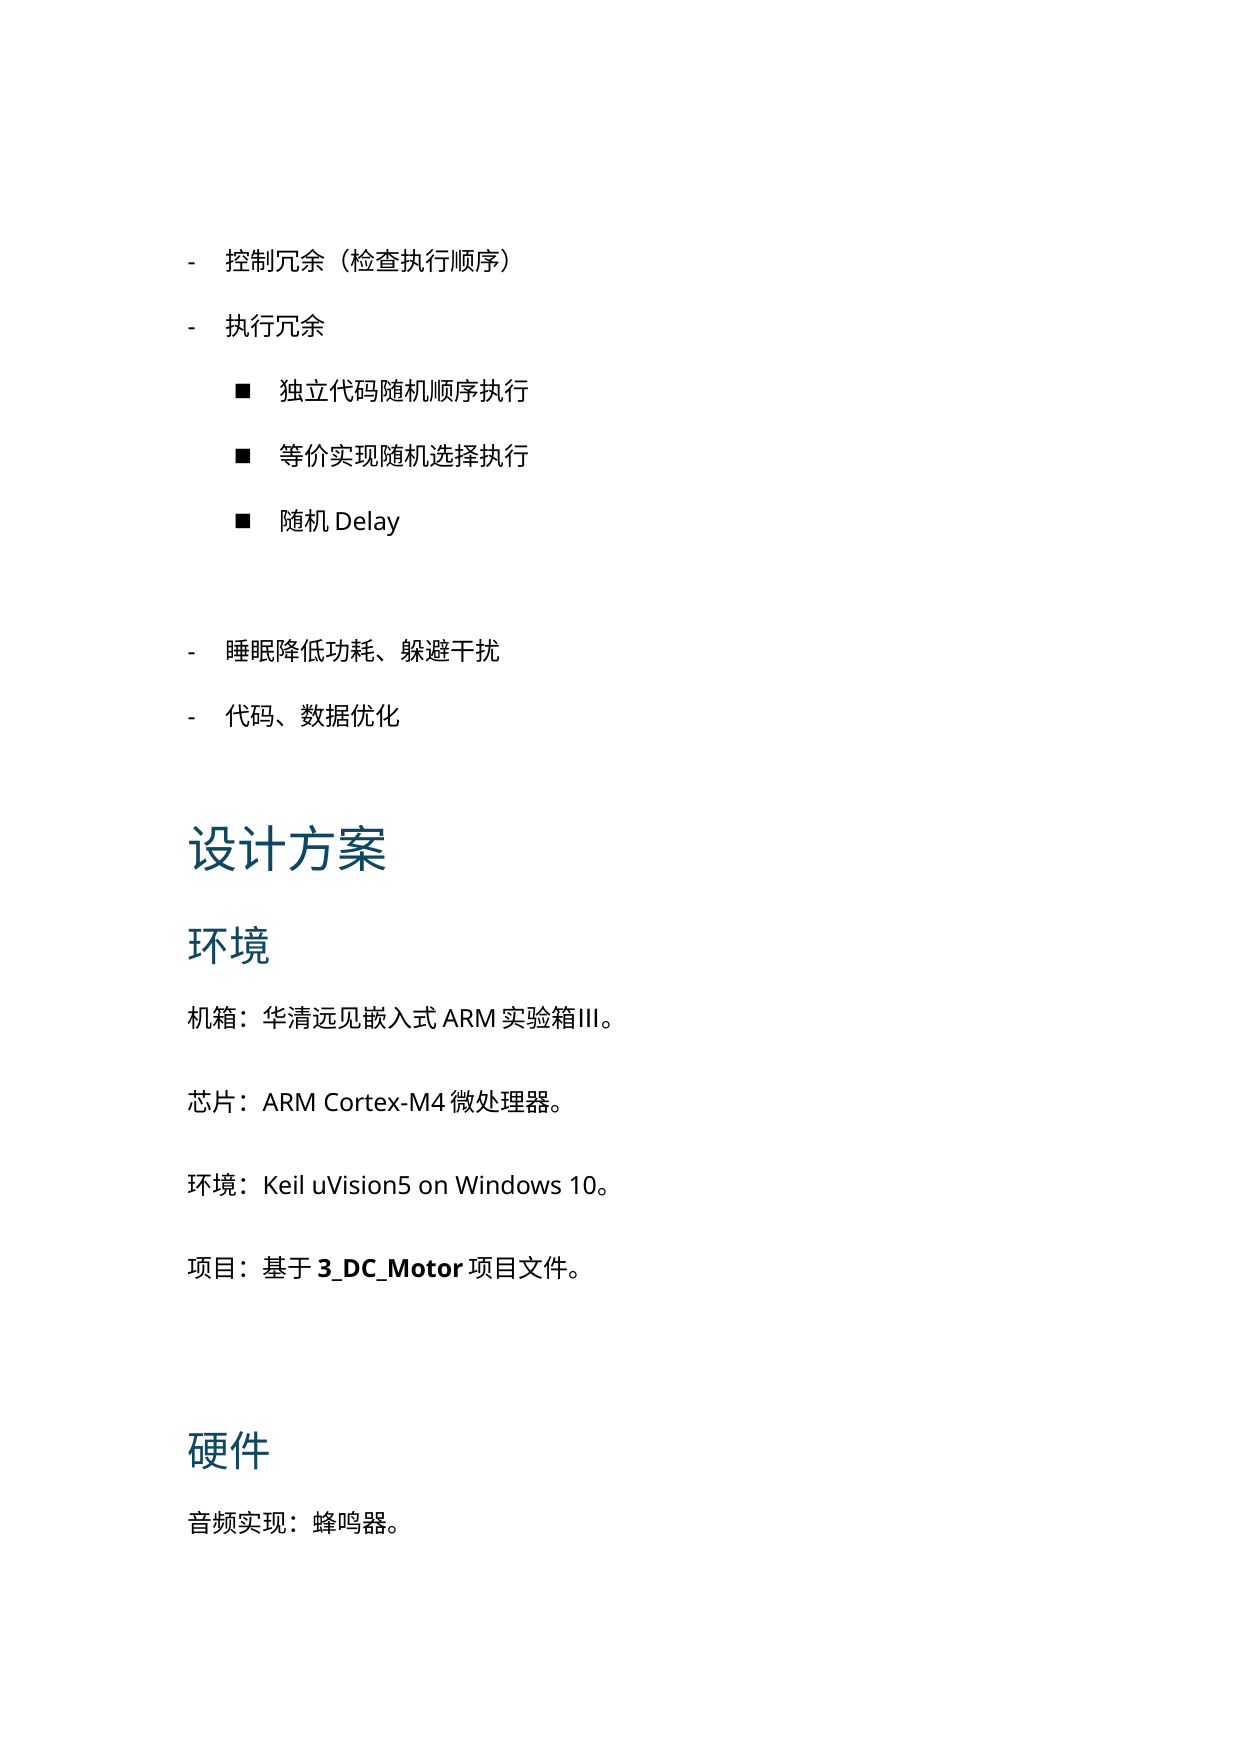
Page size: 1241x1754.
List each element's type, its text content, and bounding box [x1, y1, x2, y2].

list 随机Delay [233, 487, 1053, 552]
text 环境：Keil uVision5 on Windows 10。 [187, 1151, 1053, 1216]
text 芯片：ARM Cortex-M4微处理器。 [187, 1068, 1053, 1133]
list 代码、数据优化 [187, 682, 1053, 747]
list 独立代码随机顺序执行 [233, 357, 1053, 422]
list 等价实现随机选择执行 [233, 422, 1053, 487]
subtitle 环境 [187, 911, 1053, 976]
list 控制冗余（检查执行顺序） [187, 227, 1053, 292]
list 睡眠降低功耗、躲避干扰 [187, 617, 1053, 682]
text 机箱：华清远见嵌入式ARM实验箱Ⅲ。 [187, 984, 1053, 1049]
text 项目：基于3_DC_Motor项目文件。 [187, 1234, 1053, 1299]
text 音频实现：蜂鸣器。 [187, 1489, 1053, 1554]
list 执行冗余 [187, 292, 1053, 357]
subtitle 设计方案 [187, 797, 1053, 894]
subtitle 硬件 [187, 1416, 1053, 1481]
